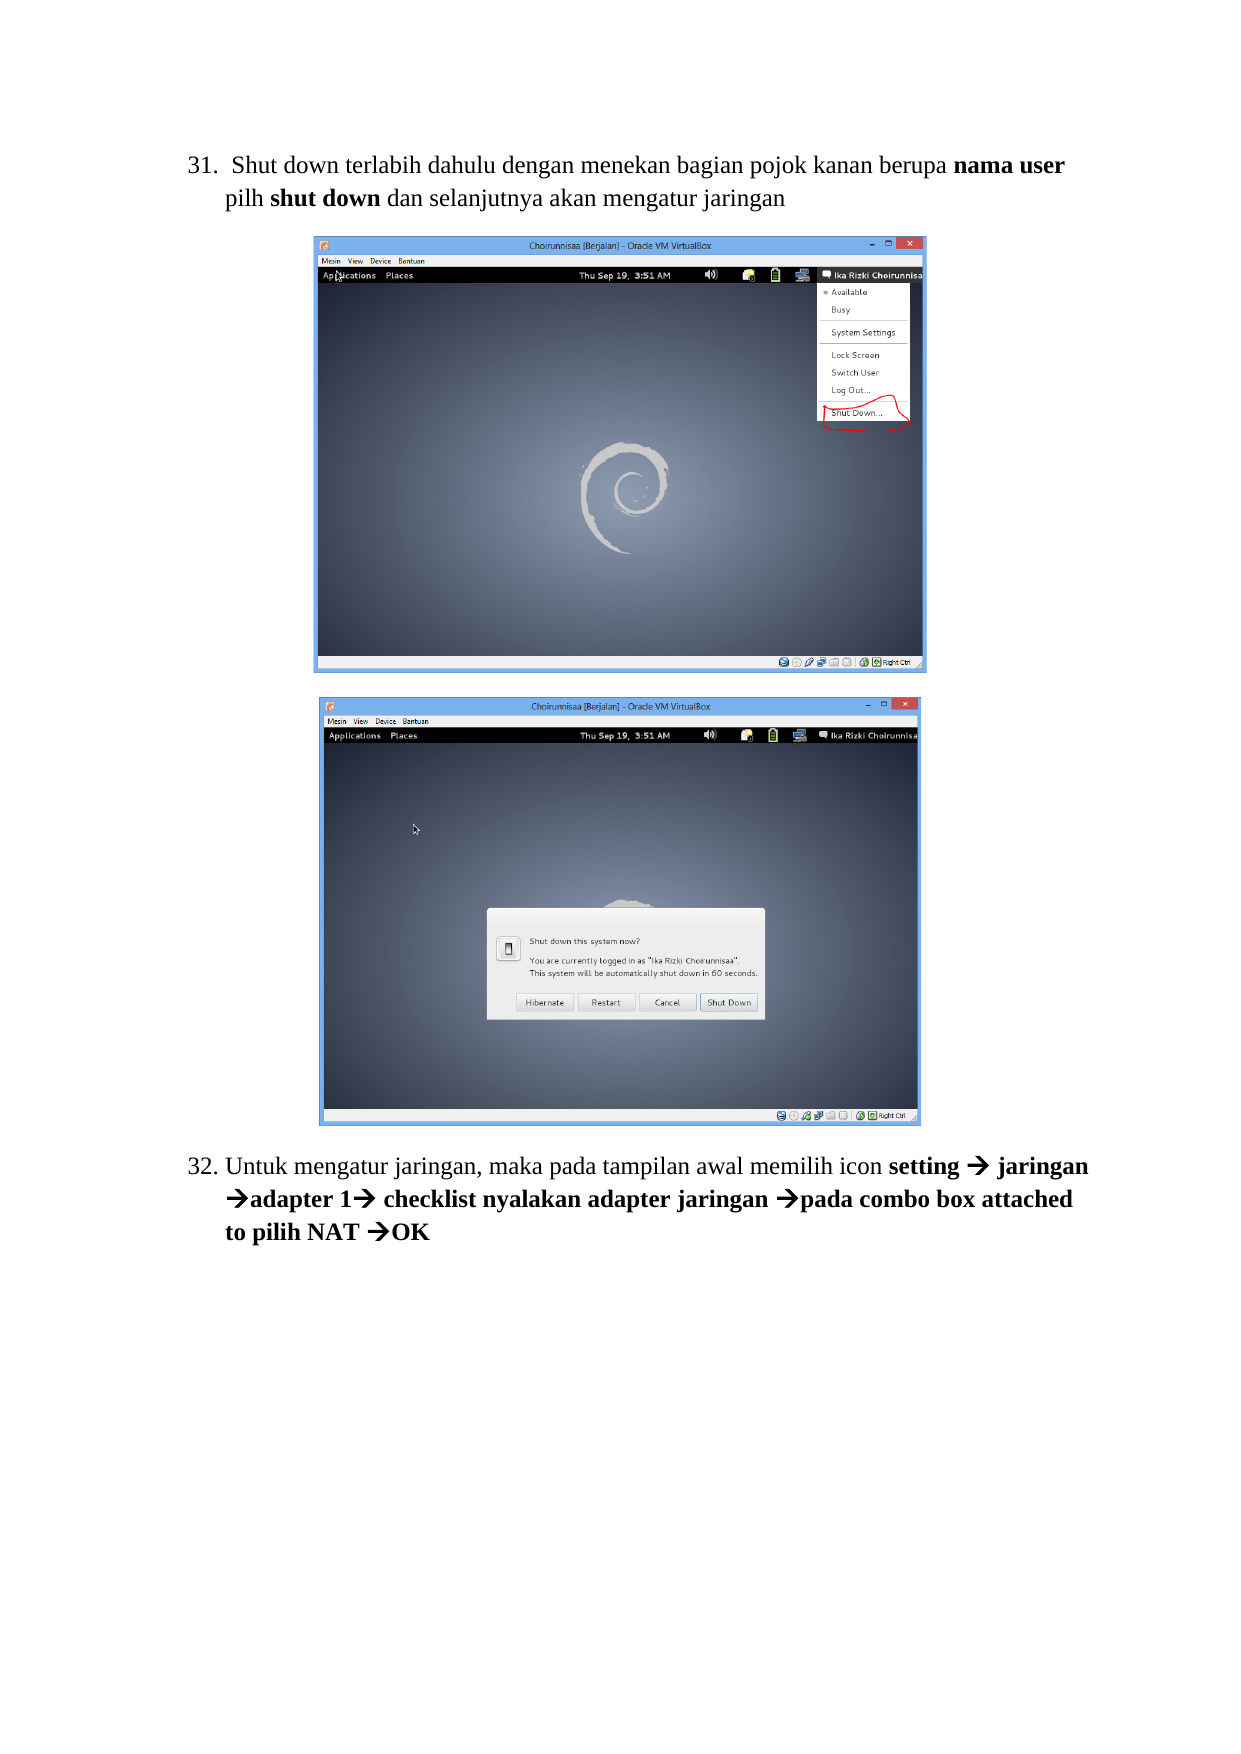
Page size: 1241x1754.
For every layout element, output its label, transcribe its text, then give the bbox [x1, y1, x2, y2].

picture [313, 236, 927, 673]
list Untuk mengatur jaringan, maka pada tampilan awal memilih icon setting jaringan adapter 1 checklist nyalakan adapter jaringan pada combo box attached to pilih NAT OK [187, 1151, 1090, 1246]
list Shut down terlabih dahulu dengan menekan bagian pojok kanan berupa nama user pilh shut down dan selanjutnya akan mengatur jaringan [187, 150, 1090, 212]
picture [319, 697, 922, 1126]
